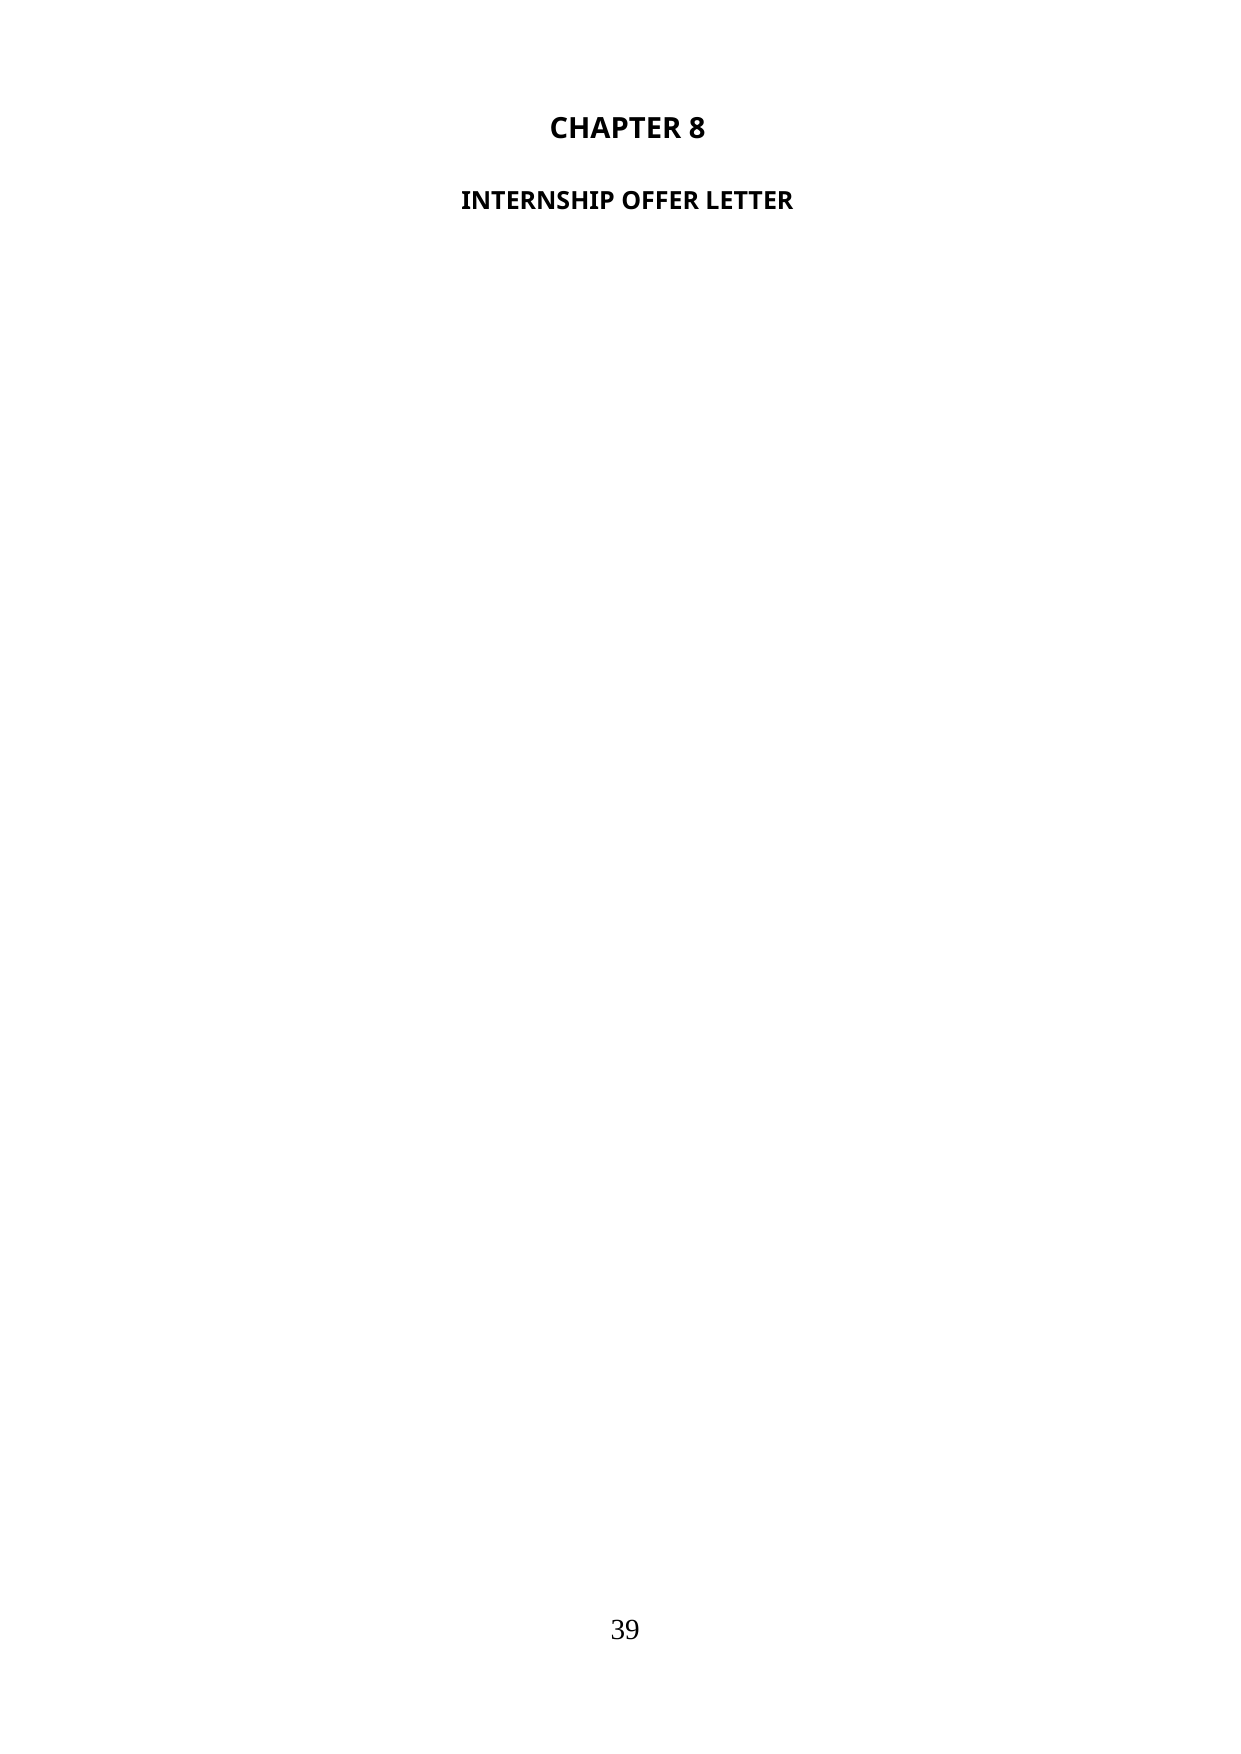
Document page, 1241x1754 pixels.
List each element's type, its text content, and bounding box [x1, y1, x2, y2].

text CHAPTER 8 [149, 107, 1106, 147]
text INTERNSHIP OFFER LETTER [149, 182, 1106, 216]
